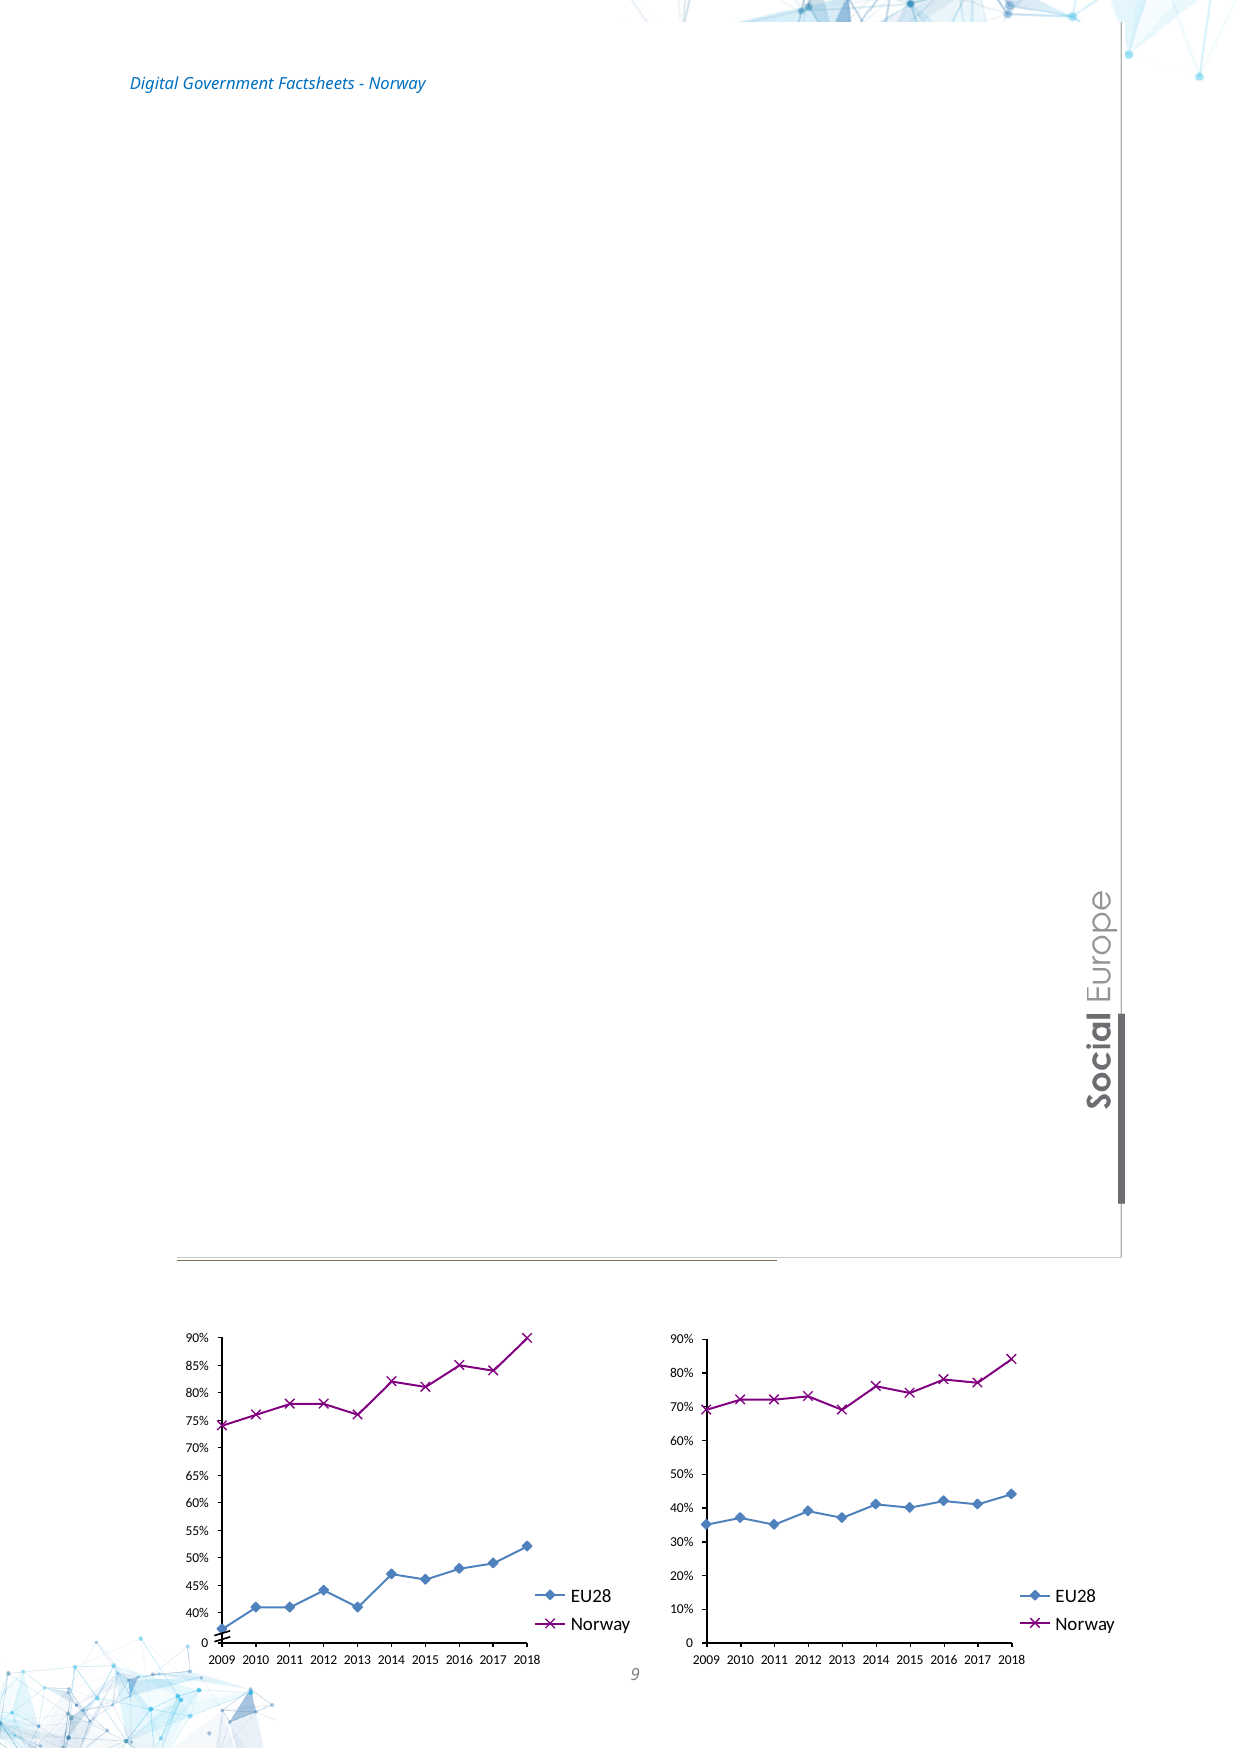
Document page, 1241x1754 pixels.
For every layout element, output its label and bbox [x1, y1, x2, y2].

table_cell [166, 1261, 650, 1606]
table_cell [650, 1261, 1134, 1606]
picture [177, 22, 1125, 1258]
